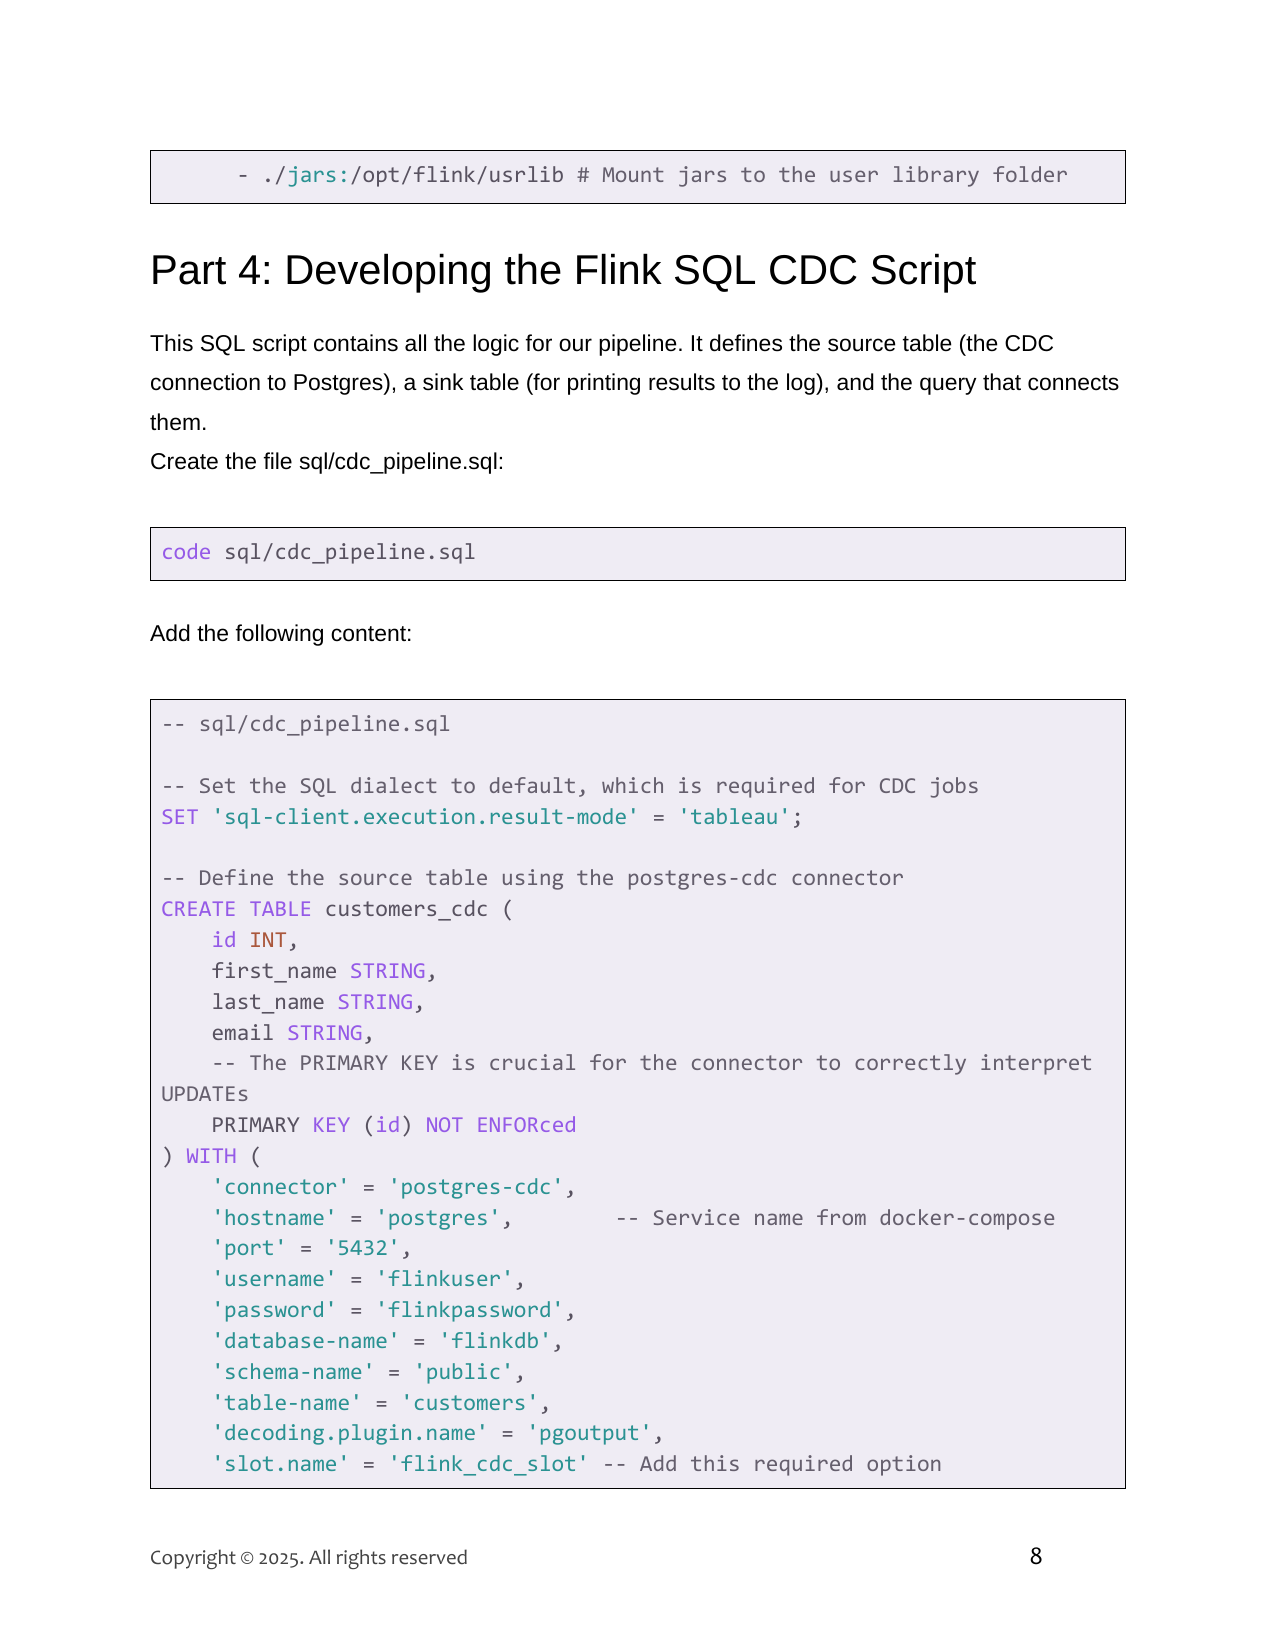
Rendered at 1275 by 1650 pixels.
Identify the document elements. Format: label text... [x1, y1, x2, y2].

text Create the file sql/cdc_pipeline.sql: [150, 448, 1125, 474]
subtitle Part 4: Developing the Flink SQL CDC Script [150, 245, 1125, 293]
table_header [151, 151, 1125, 203]
table_header code sql/cdc_pipeline.sql [151, 528, 1125, 580]
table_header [151, 700, 1125, 1488]
text This SQL script contains all the logic for our pipeline. It defines the source table (the CDC connection to Postgres), a sink table (for printing results to the log), and the query that connects them. [150, 330, 1125, 435]
text Add the following content: [150, 620, 1125, 647]
